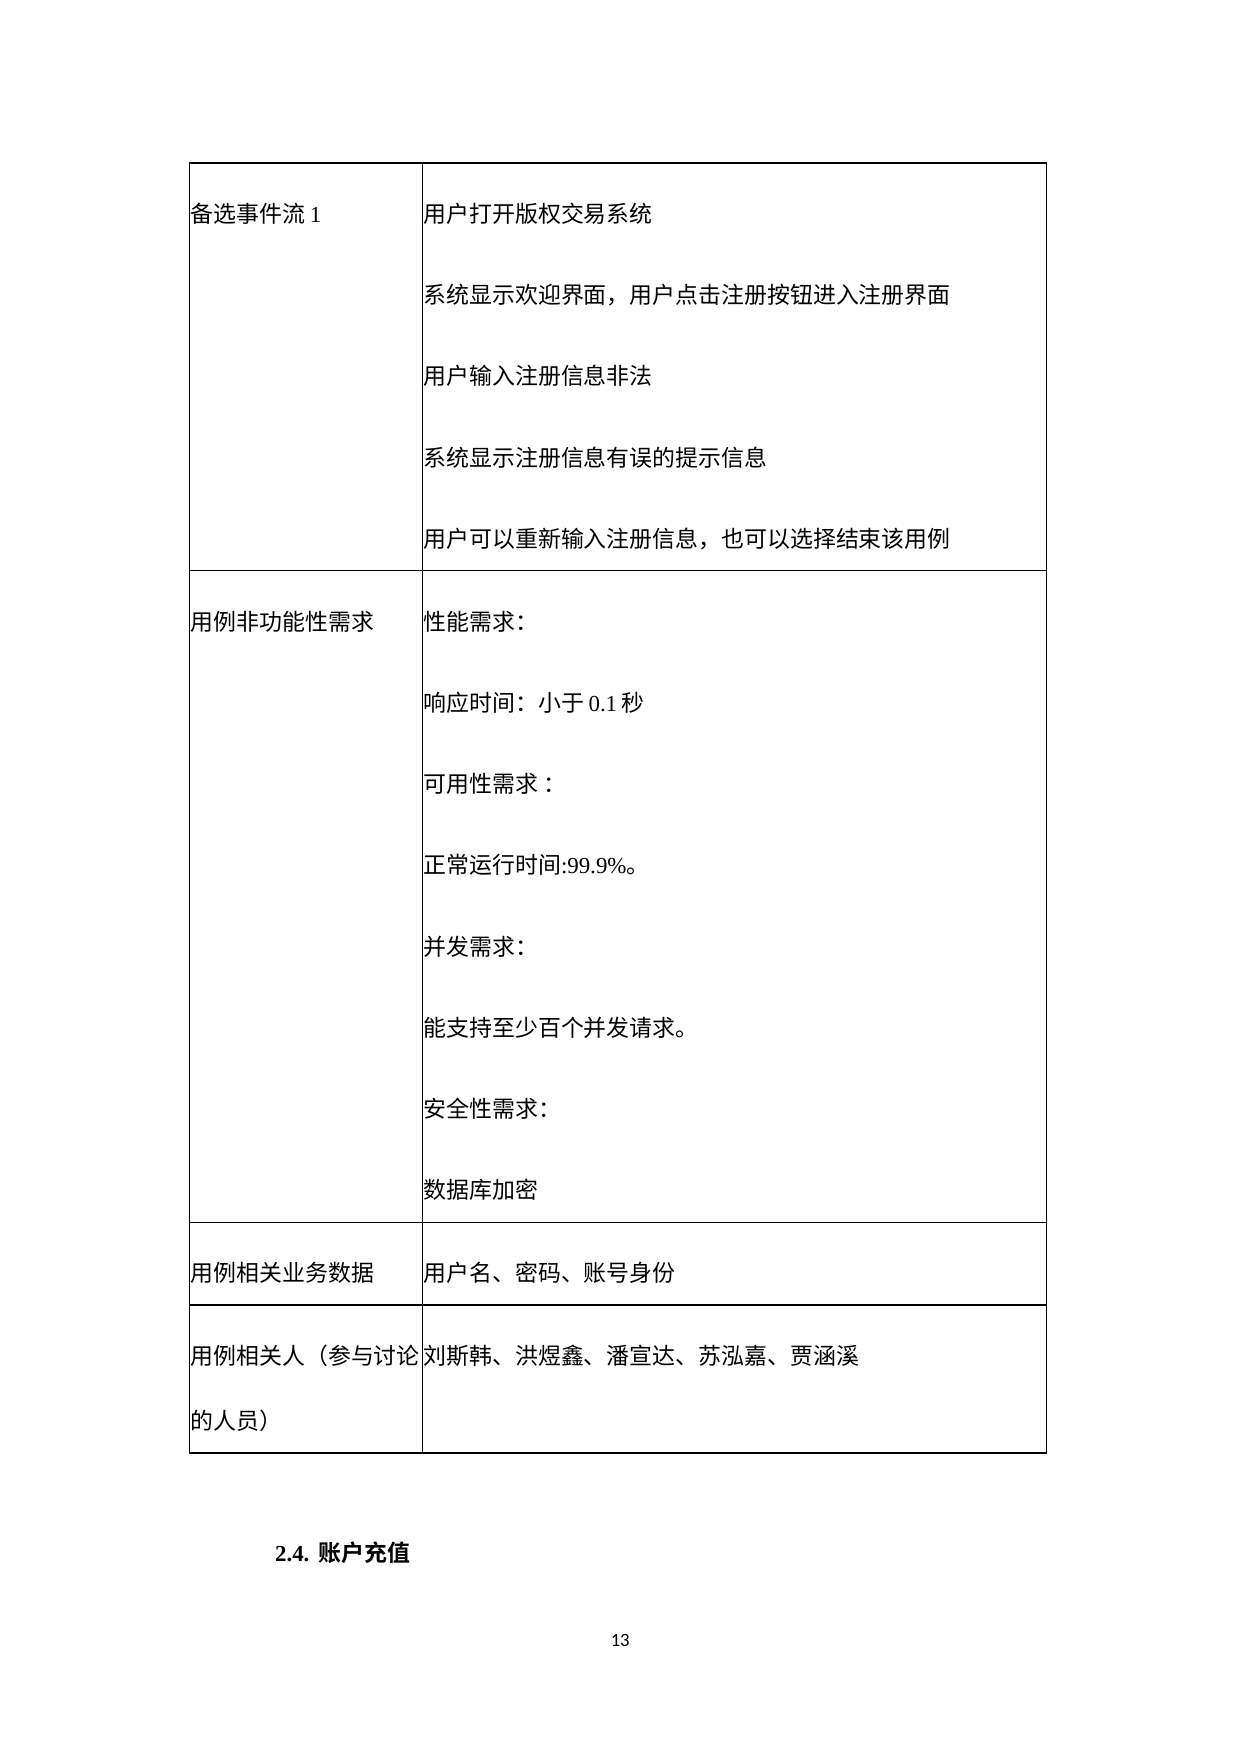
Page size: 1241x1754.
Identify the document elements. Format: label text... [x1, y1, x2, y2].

table_cell 用例相关人（参与讨论的人员） [190, 1306, 422, 1452]
table_cell 用户打开版权交易系统 系统显示欢迎界面，用户点击注册按钮进入注册界面 用户输入注册信息非法 系统显示注册信息有误的提示信息 用户可以重新输入注册信息，也可以选择结束该用例 [423, 164, 1046, 570]
table_cell 用例相关业务数据 [190, 1223, 422, 1304]
table_cell 用例非功能性需求 [190, 571, 422, 1221]
table_cell 用户名、密码、账号身份 [423, 1223, 1046, 1304]
table_cell 性能需求： 响应时间：小于0.1秒 可用性需求 ： 正常运行时间:99.9%。 并发需求： 能支持至少百个并发请求。 安全性需求： 数据库加密 [423, 571, 1046, 1221]
table_cell 备选事件流1 [190, 164, 422, 570]
table_cell 刘斯韩、洪煜鑫、潘宣达、苏泓嘉、贾涵溪 [423, 1306, 1046, 1452]
list 账户充值 [275, 1518, 1053, 1583]
